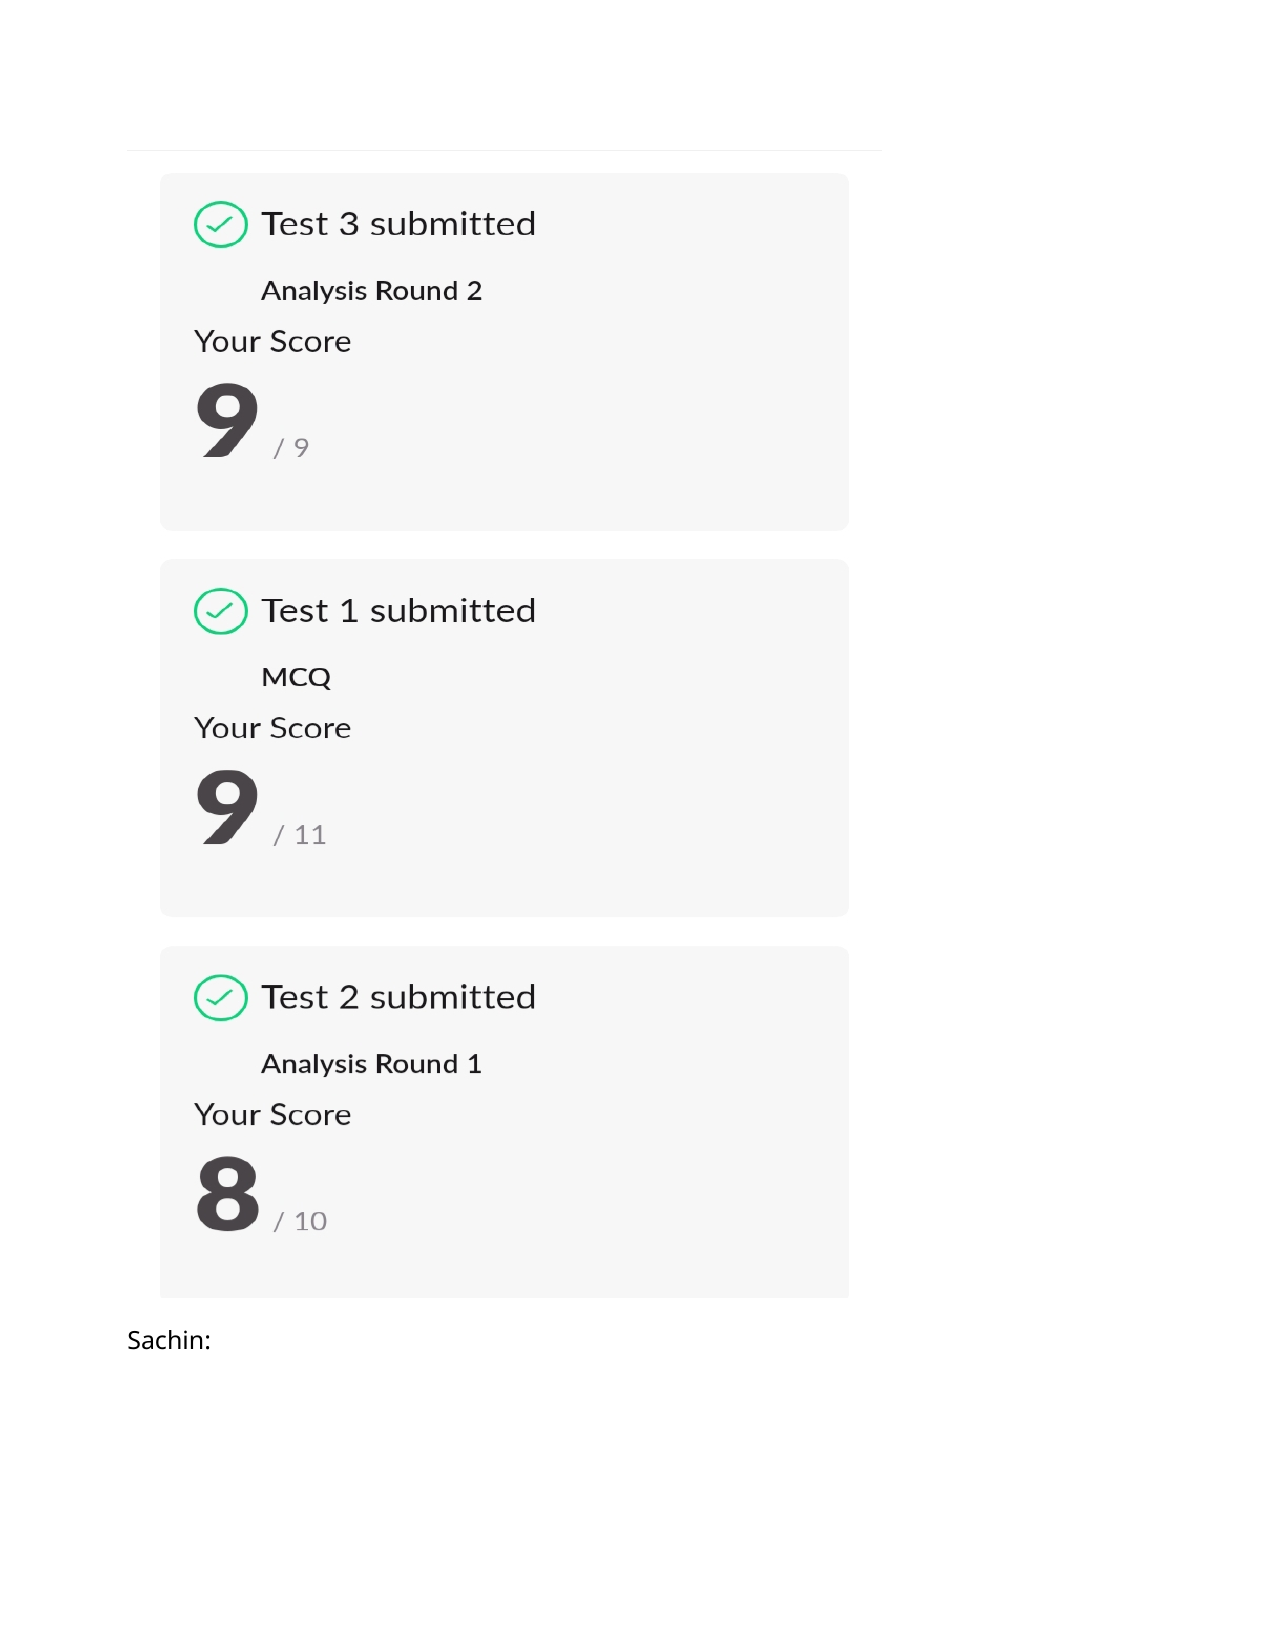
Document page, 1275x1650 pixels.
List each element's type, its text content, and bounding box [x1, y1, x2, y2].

picture [127, 150, 882, 1298]
text Sachin: [127, 1322, 1150, 1357]
